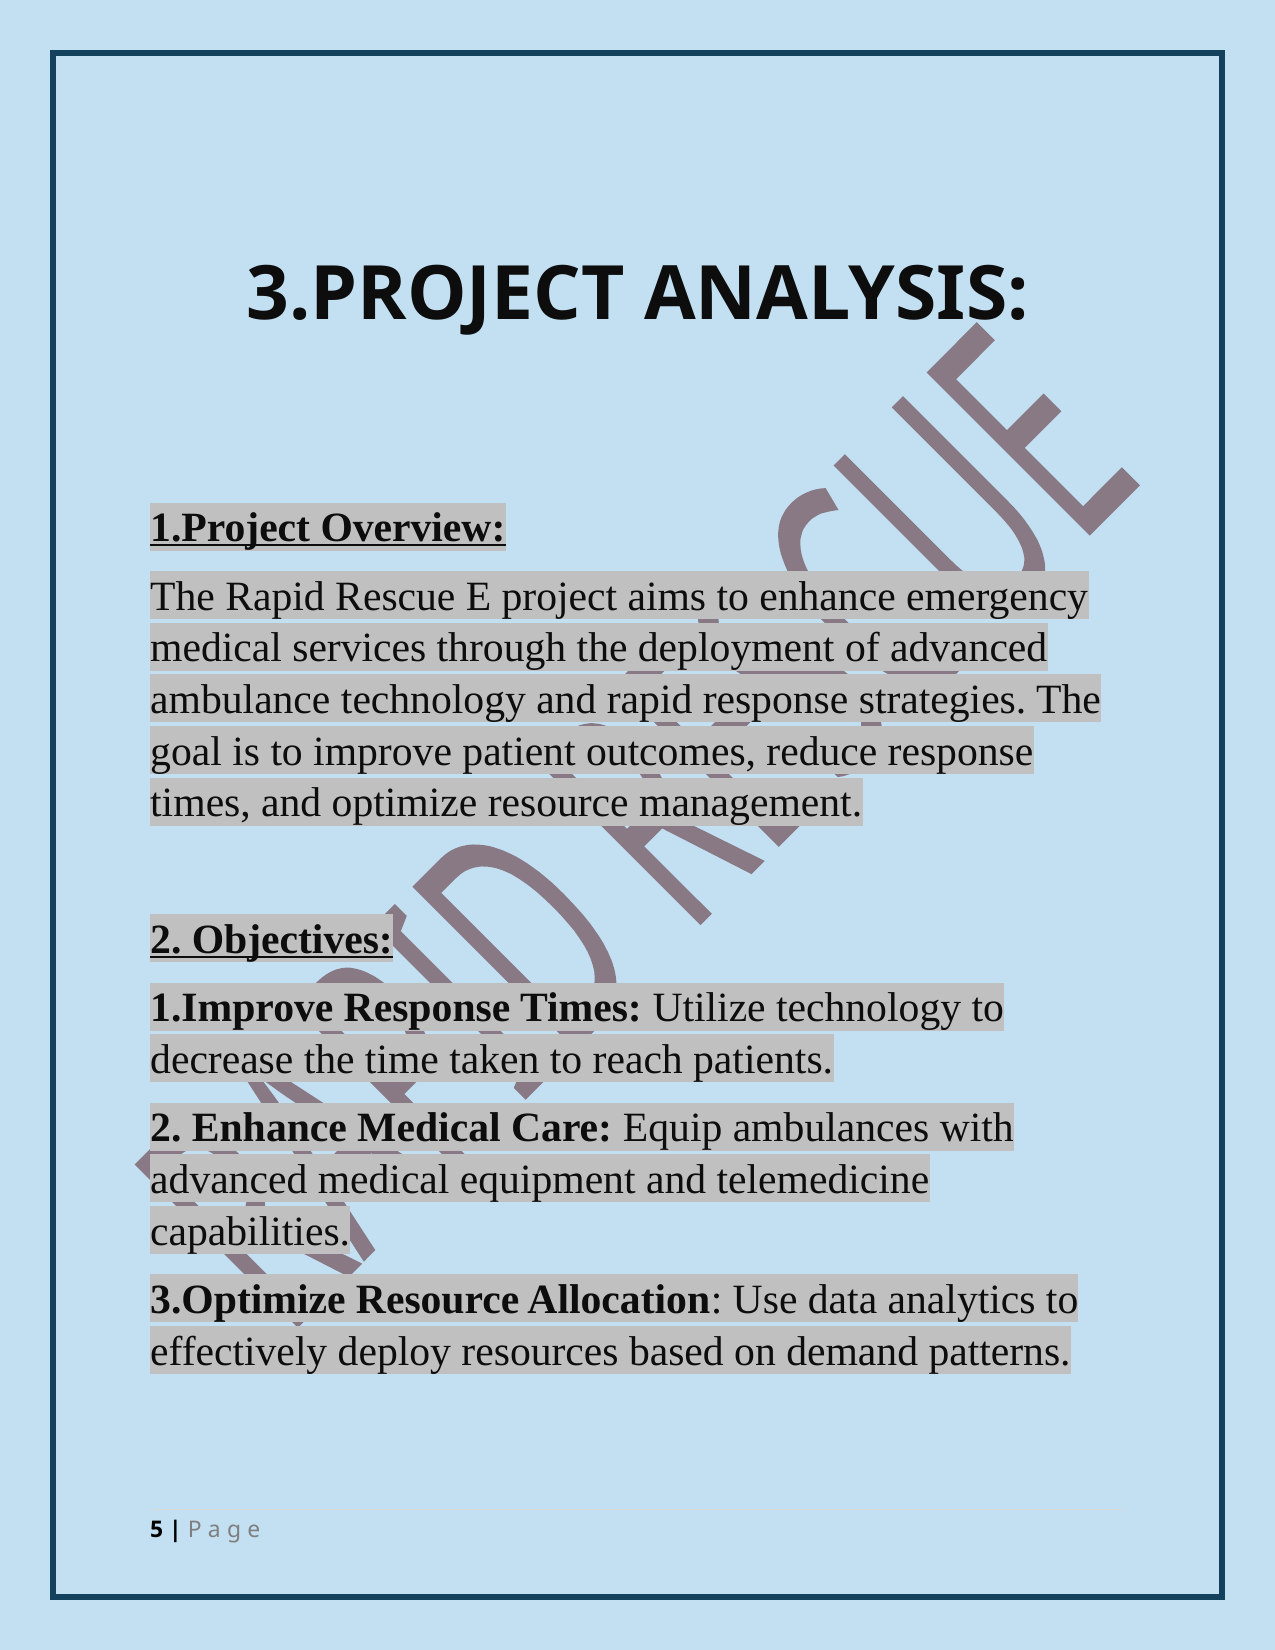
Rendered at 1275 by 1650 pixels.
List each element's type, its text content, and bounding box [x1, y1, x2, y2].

text 2. Enhance Medical Care: Equip ambulances with advanced medical equipment and telemedicine capabilities. [150, 1103, 1125, 1254]
text 1.Project Overview: [506, 503, 1125, 551]
text 3.Optimize Resource Allocation: Use data analytics to effectively deploy resources based on demand patterns. [150, 1274, 1125, 1374]
text 2. Objectives: [393, 914, 1125, 962]
text 1.Improve Response Times: Utilize technology to decrease the time taken to reach patients. [150, 983, 1125, 1082]
text 3.PROJECT ANALYSIS: [150, 239, 1125, 341]
text The Rapid Rescue E project aims to enhance emergency medical services through the deployment of advanced ambulance technology and rapid response strategies. The goal is to improve patient outcomes, reduce response times, and optimize resource management. [150, 571, 1125, 826]
